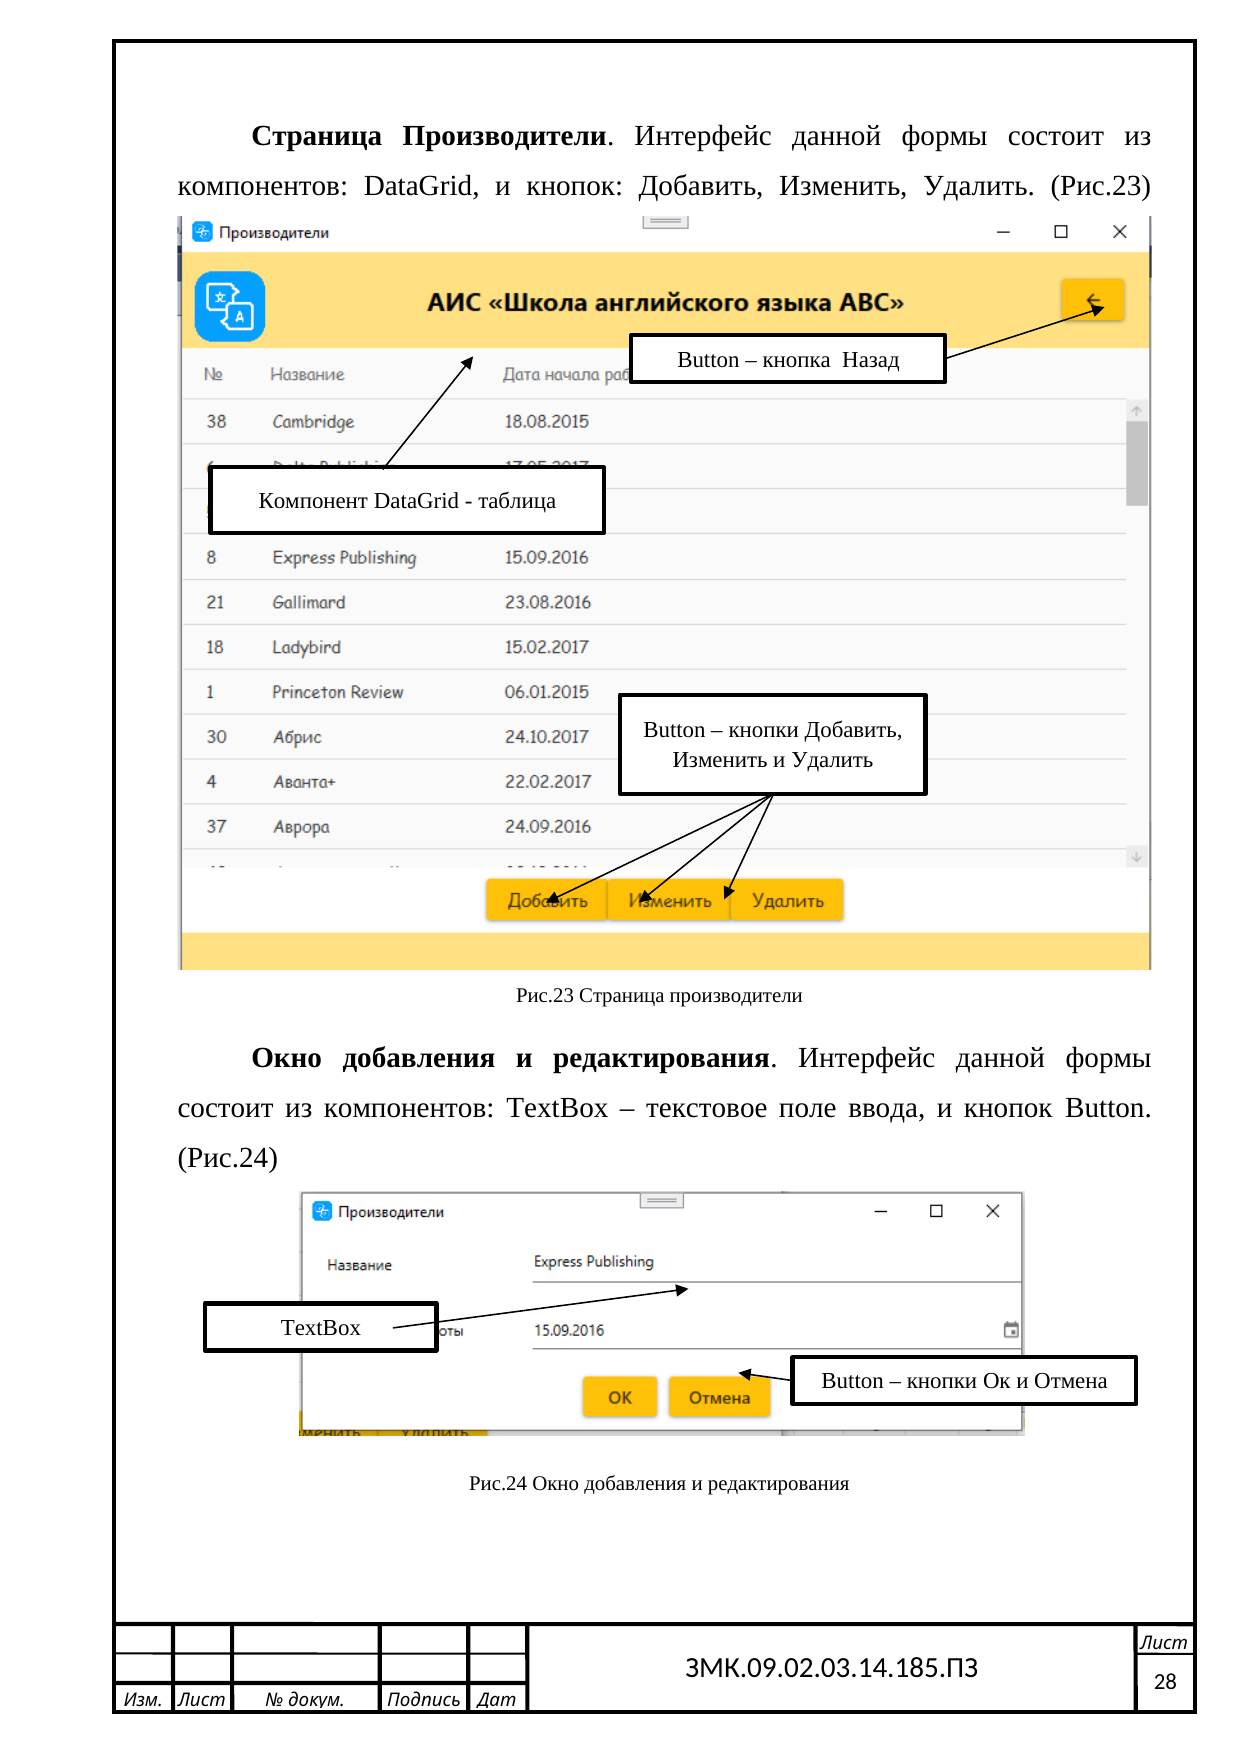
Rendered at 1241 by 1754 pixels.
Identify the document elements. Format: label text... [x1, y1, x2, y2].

text Рис.23 Страница производители [177, 983, 1141, 1007]
picture [299, 1191, 1025, 1436]
text Рис.24 Окно добавления и редактирования [177, 1471, 1141, 1494]
text Окно добавления и редактирования. Интерфейс данной формы состоит из компонентов: TextBox – текстовое поле ввода, и кнопок Button. (Рис.24) [177, 1040, 1152, 1174]
picture [177, 216, 1152, 970]
text Страница Производители. Интерфейс данной формы состоит из компонентов: DataGrid, и кнопок: Добавить, Изменить, Удалить. (Рис.23) [177, 118, 1152, 216]
